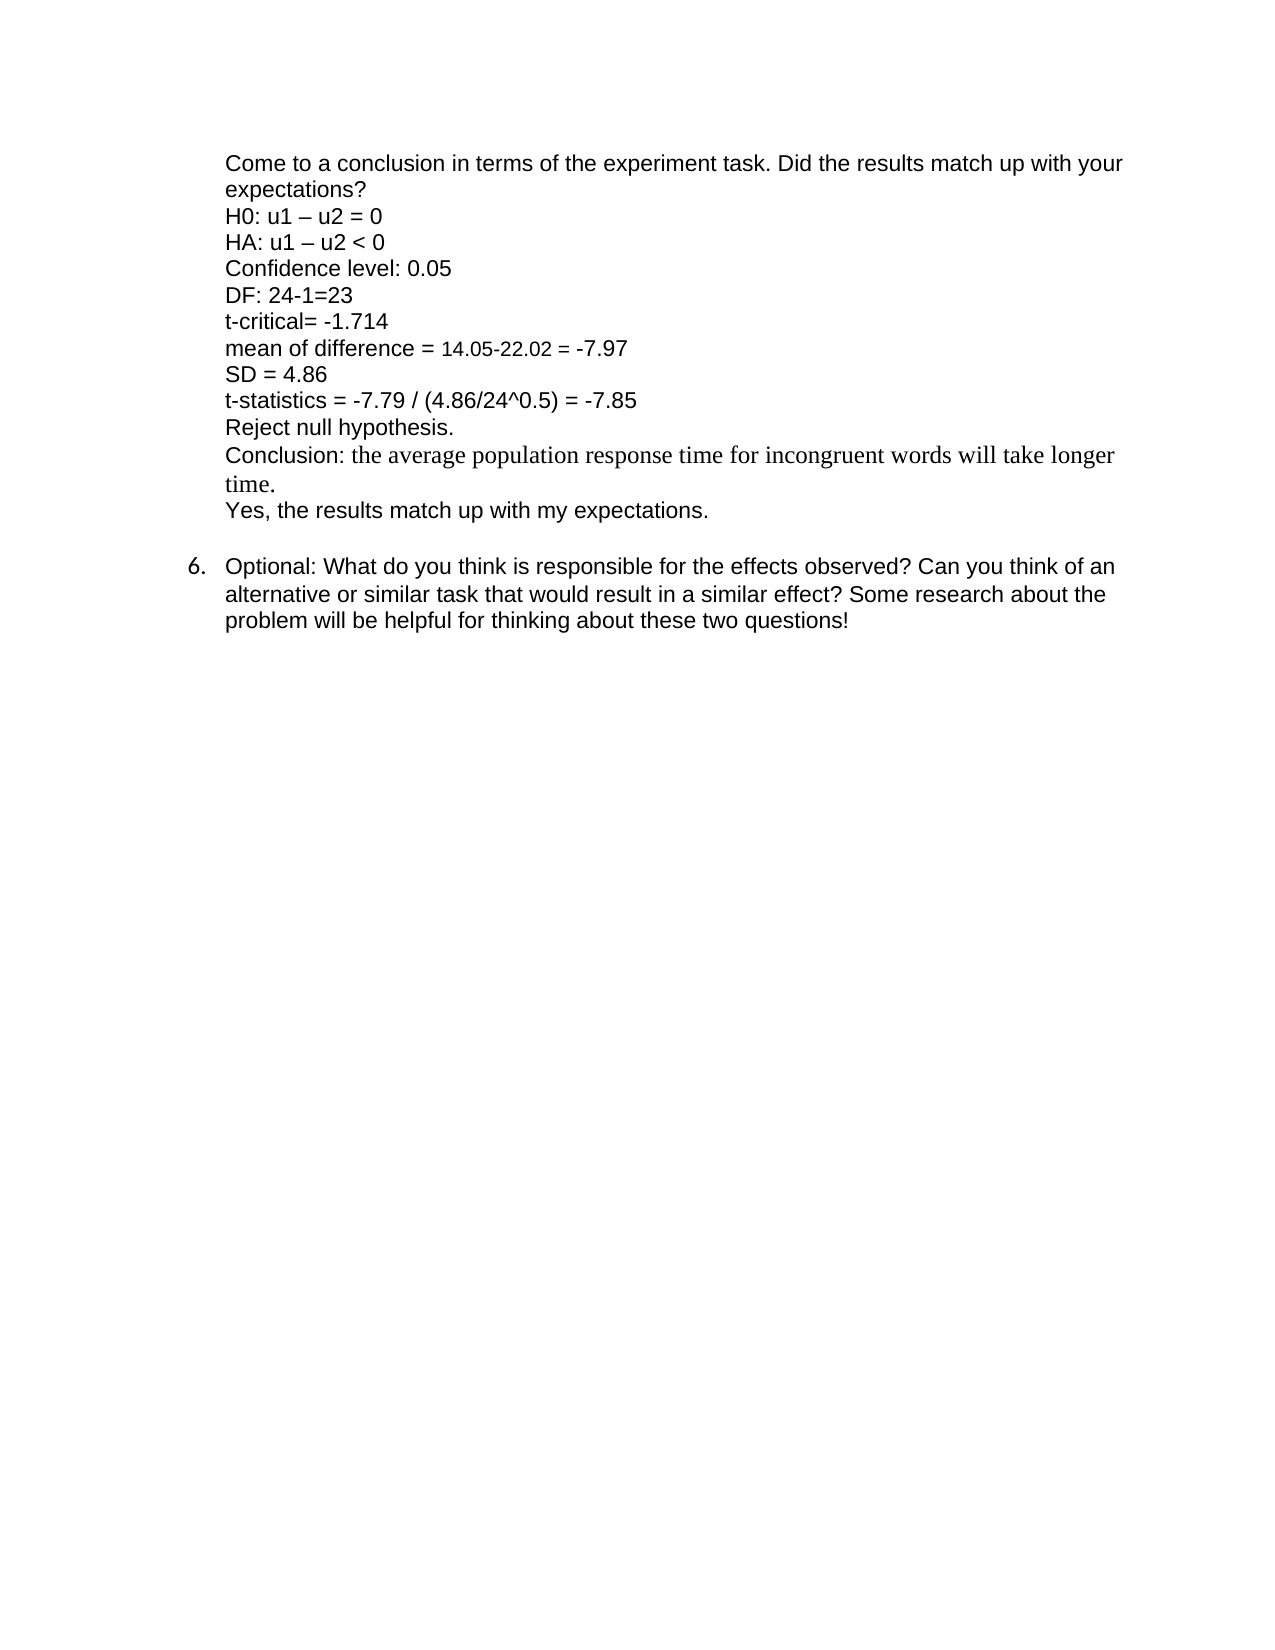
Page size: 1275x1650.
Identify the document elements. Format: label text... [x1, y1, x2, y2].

text H0: u1 – u2 = 0 [225, 203, 1125, 229]
text DF: 24-1=23 [225, 282, 1125, 308]
list Optional: What do you think is responsible for the effects observed? Can you think of an alternative or similar task that would result in a similar effect? Some research about the problem will be helpful for thinking about these two questions! [187, 550, 1125, 633]
text Yes, the results match up with my expectations. [225, 497, 1125, 524]
text t-critical= -1.714 [225, 308, 1125, 334]
text Conclusion: the average population response time for incongruent words will take longer time. [225, 440, 1125, 497]
text t-statistics = -7.79 / (4.86/24^0.5) = -7.85 [225, 387, 1125, 413]
text SD = 4.86 [225, 361, 1125, 387]
text Reject null hypothesis. [225, 413, 1125, 440]
text HA: u1 – u2 < 0 [225, 229, 1125, 255]
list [187, 150, 1125, 203]
text Confidence level: 0.05 [225, 255, 1125, 282]
text mean of difference = 14.05-22.02 = -7.97 [225, 334, 1125, 361]
